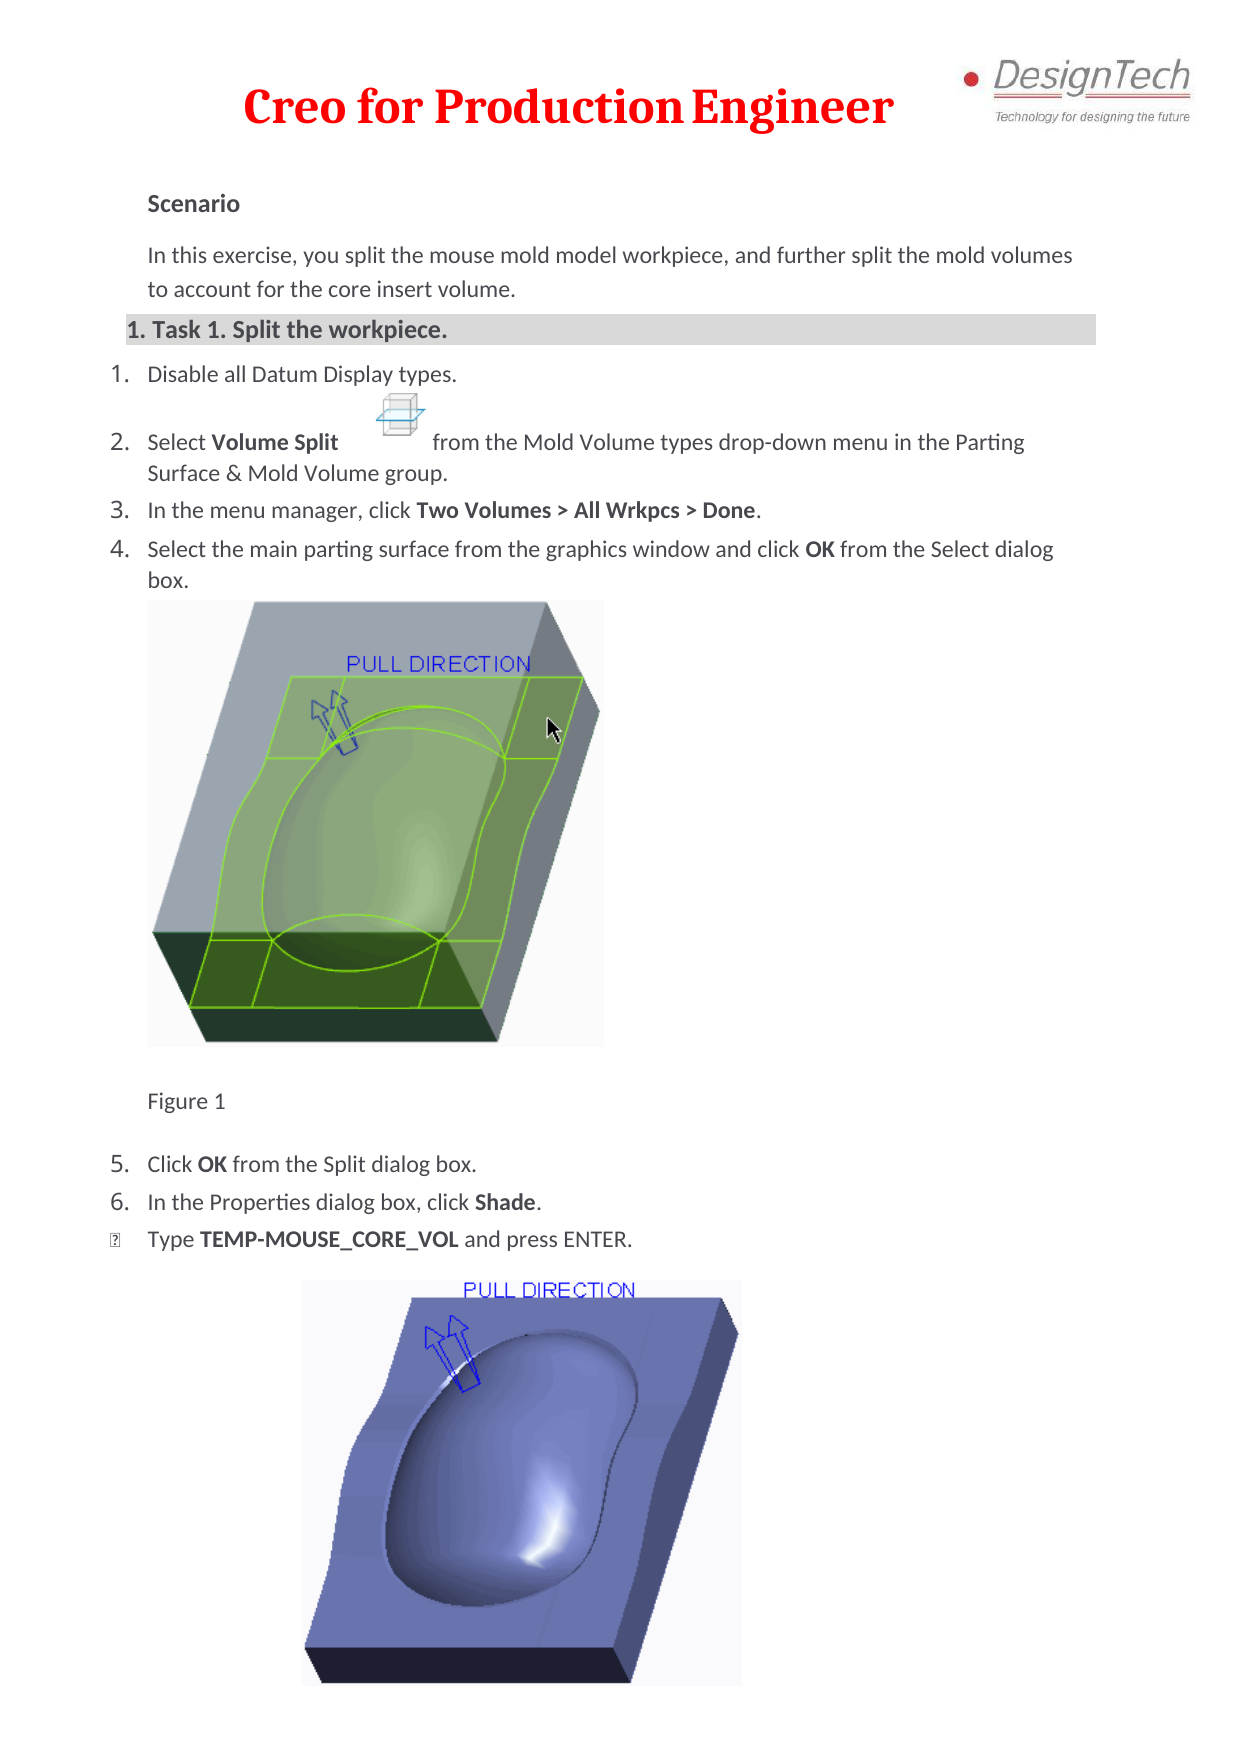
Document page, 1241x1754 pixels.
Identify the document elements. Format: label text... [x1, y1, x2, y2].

subtitle Scenario [147, 187, 1194, 219]
picture [956, 51, 1196, 130]
list Type TEMP-MOUSE_CORE_VOL and press ENTER. [110, 1224, 1194, 1254]
picture [147, 600, 604, 1047]
list Click OK from the Split dialog box. [110, 1146, 1194, 1179]
list Disable all Datum Display types. [110, 357, 1194, 389]
list Select the main parting surface from the graphics window and click OK from the Select dialog box. [110, 532, 1092, 594]
picture [375, 393, 426, 425]
text In this exercise, you split the mouse mold model workpiece, and further split the mold volumes to account for the core insert volume. [147, 240, 1093, 303]
text Figure 1 [147, 1086, 1194, 1116]
subtitle 1. Task 1. Split the workpiece. [110, 313, 1194, 345]
list In the menu manager, click Two Volumes > All Wrkpcs > Done. [110, 493, 1194, 526]
list Select Volume Split from the Mold Volume types drop-down menu in the Parting Surface & Mold Volume group. [110, 425, 1092, 487]
list In the Properties dialog box, click Shade. [110, 1185, 1194, 1218]
picture [301, 1280, 742, 1686]
